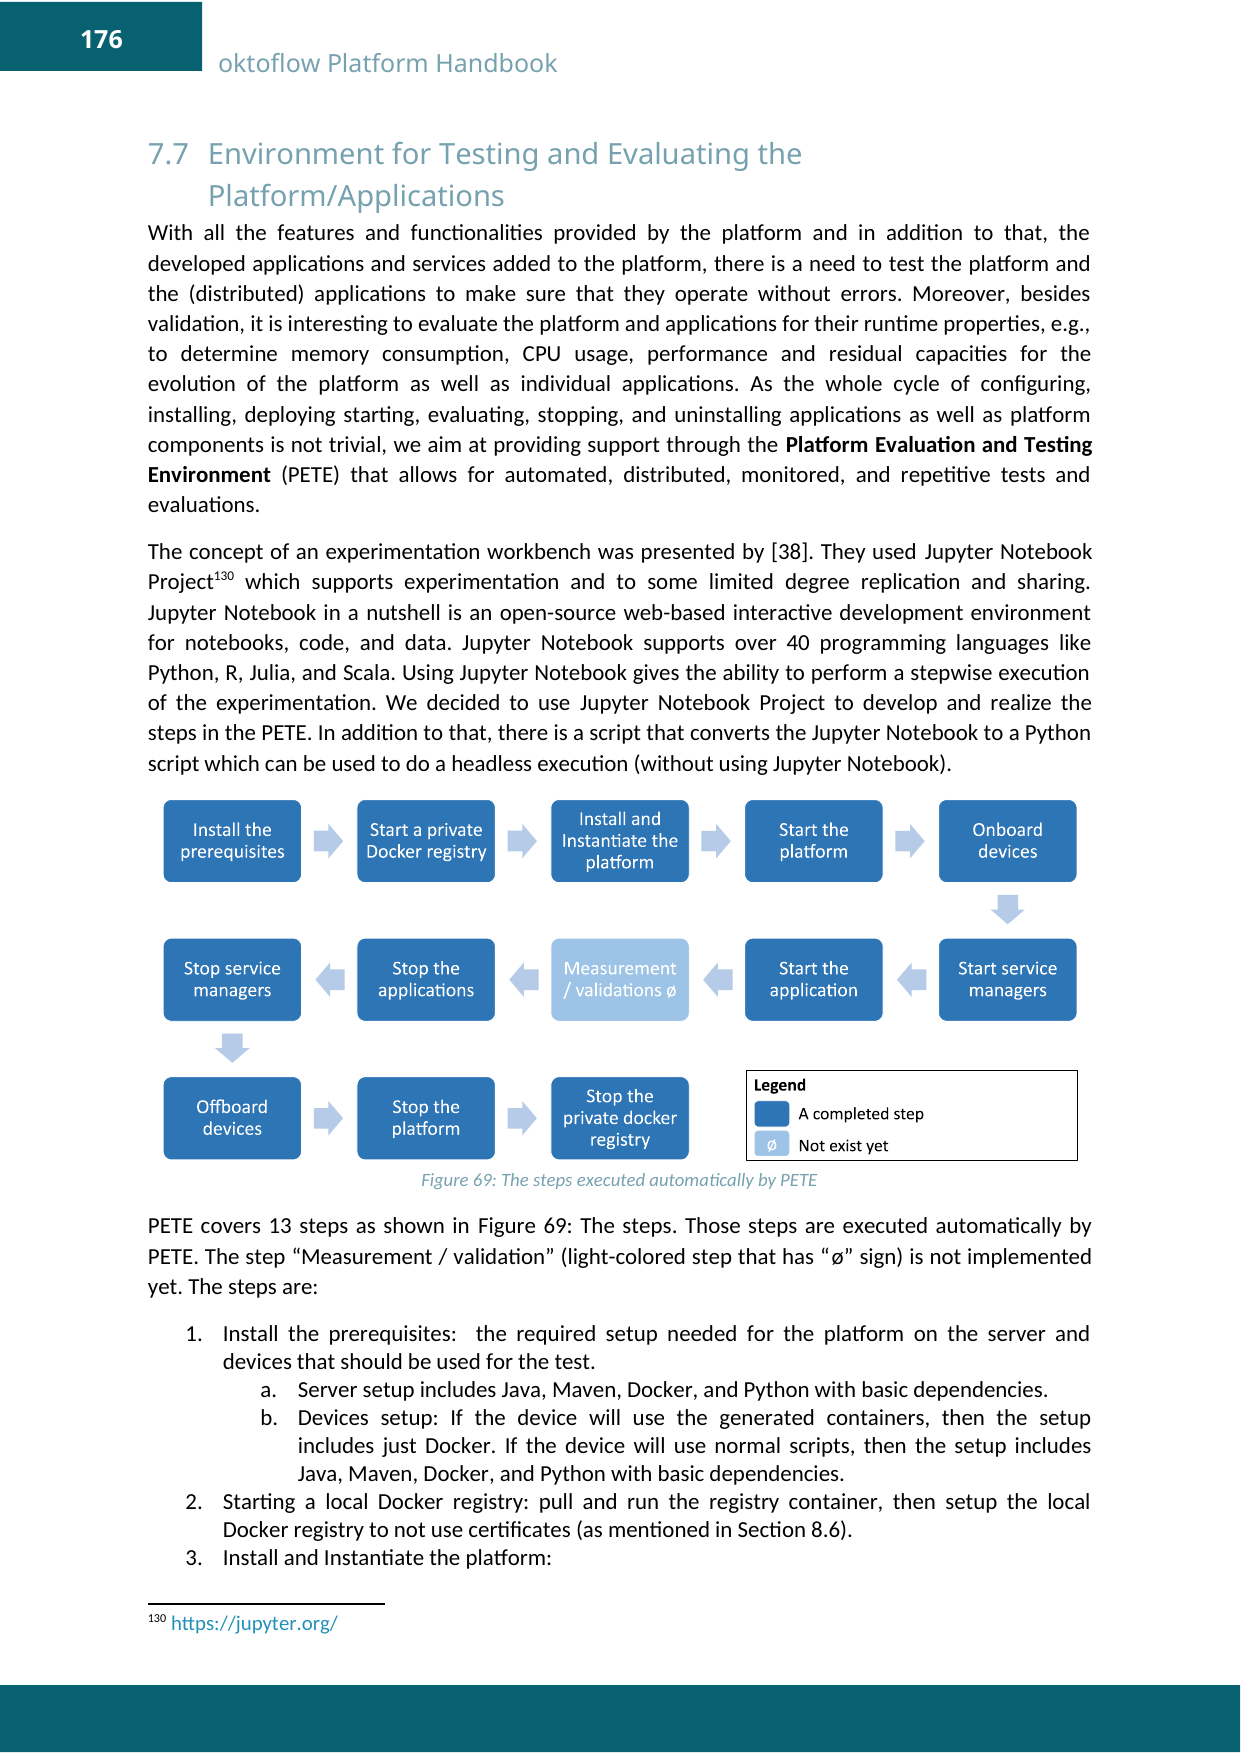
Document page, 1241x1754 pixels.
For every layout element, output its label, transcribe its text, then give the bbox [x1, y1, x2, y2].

text Figure 69: The steps executed automatically by PETE [148, 1168, 1093, 1191]
text PETE covers 13 steps as shown in Figure 69: The steps. Those steps are executed automatically by PETE. The step “Measurement / validation” (light-colored step that has “ø” sign) is not implemented yet. The steps are: [148, 1212, 1093, 1300]
list Server setup includes Java, Maven, Docker, and Python with basic dependencies. [260, 1375, 1093, 1403]
subtitle Environment for Testing and Evaluating the Platform/Applications [148, 133, 1093, 215]
list Devices setup: If the device will use the generated containers, then the setup includes just Docker. If the device will use normal scripts, then the setup includes Java, Maven, Docker, and Python with basic dependencies. [260, 1403, 1093, 1487]
list Install the prerequisites: the required setup needed for the platform on the server and devices that should be used for the test. [185, 1319, 1093, 1375]
list Starting a local Docker registry: pull and run the registry container, then setup the local Docker registry to not use certificates (as mentioned in Section 8.6). [185, 1487, 1093, 1543]
text The concept of an experimentation workbench was presented by [38]. They used Jupyter Notebook Project which supports experimentation and to some limited degree replication and sharing. Jupyter Notebook in a nutshell is an open-source web-based interactive development environment for notebooks, code, and data. Jupyter Notebook supports over 40 programming languages like Python, R, Julia, and Scala. Using Jupyter Notebook gives the ability to perform a stepwise execution of the experimentation. We decided to use Jupyter Notebook Project to develop and realize the steps in the PETE. In addition to that, there is a script that converts the Jupyter Notebook to a Python script which can be used to do a headless execution (without using Jupyter Notebook). [148, 537, 1093, 777]
list Install and Instantiate the platform: [185, 1543, 1093, 1571]
text With all the features and functionalities provided by the platform and in addition to that, the developed applications and services added to the platform, there is a need to test the platform and the (distributed) applications to make sure that they operate without errors. Moreover, besides validation, it is interesting to evaluate the platform and applications for their runtime properties, e.g., to determine memory consumption, CPU usage, performance and residual capacities for the evolution of the platform as well as individual applications. As the whole cycle of configuring, installing, deploying starting, evaluating, stopping, and uninstalling applications as well as platform components is not trivial, we aim at providing support through the Platform Evaluation and Testing Environment (PETE) that allows for automated, distributed, monitored, and repetitive tests and evaluations. [148, 218, 1093, 518]
